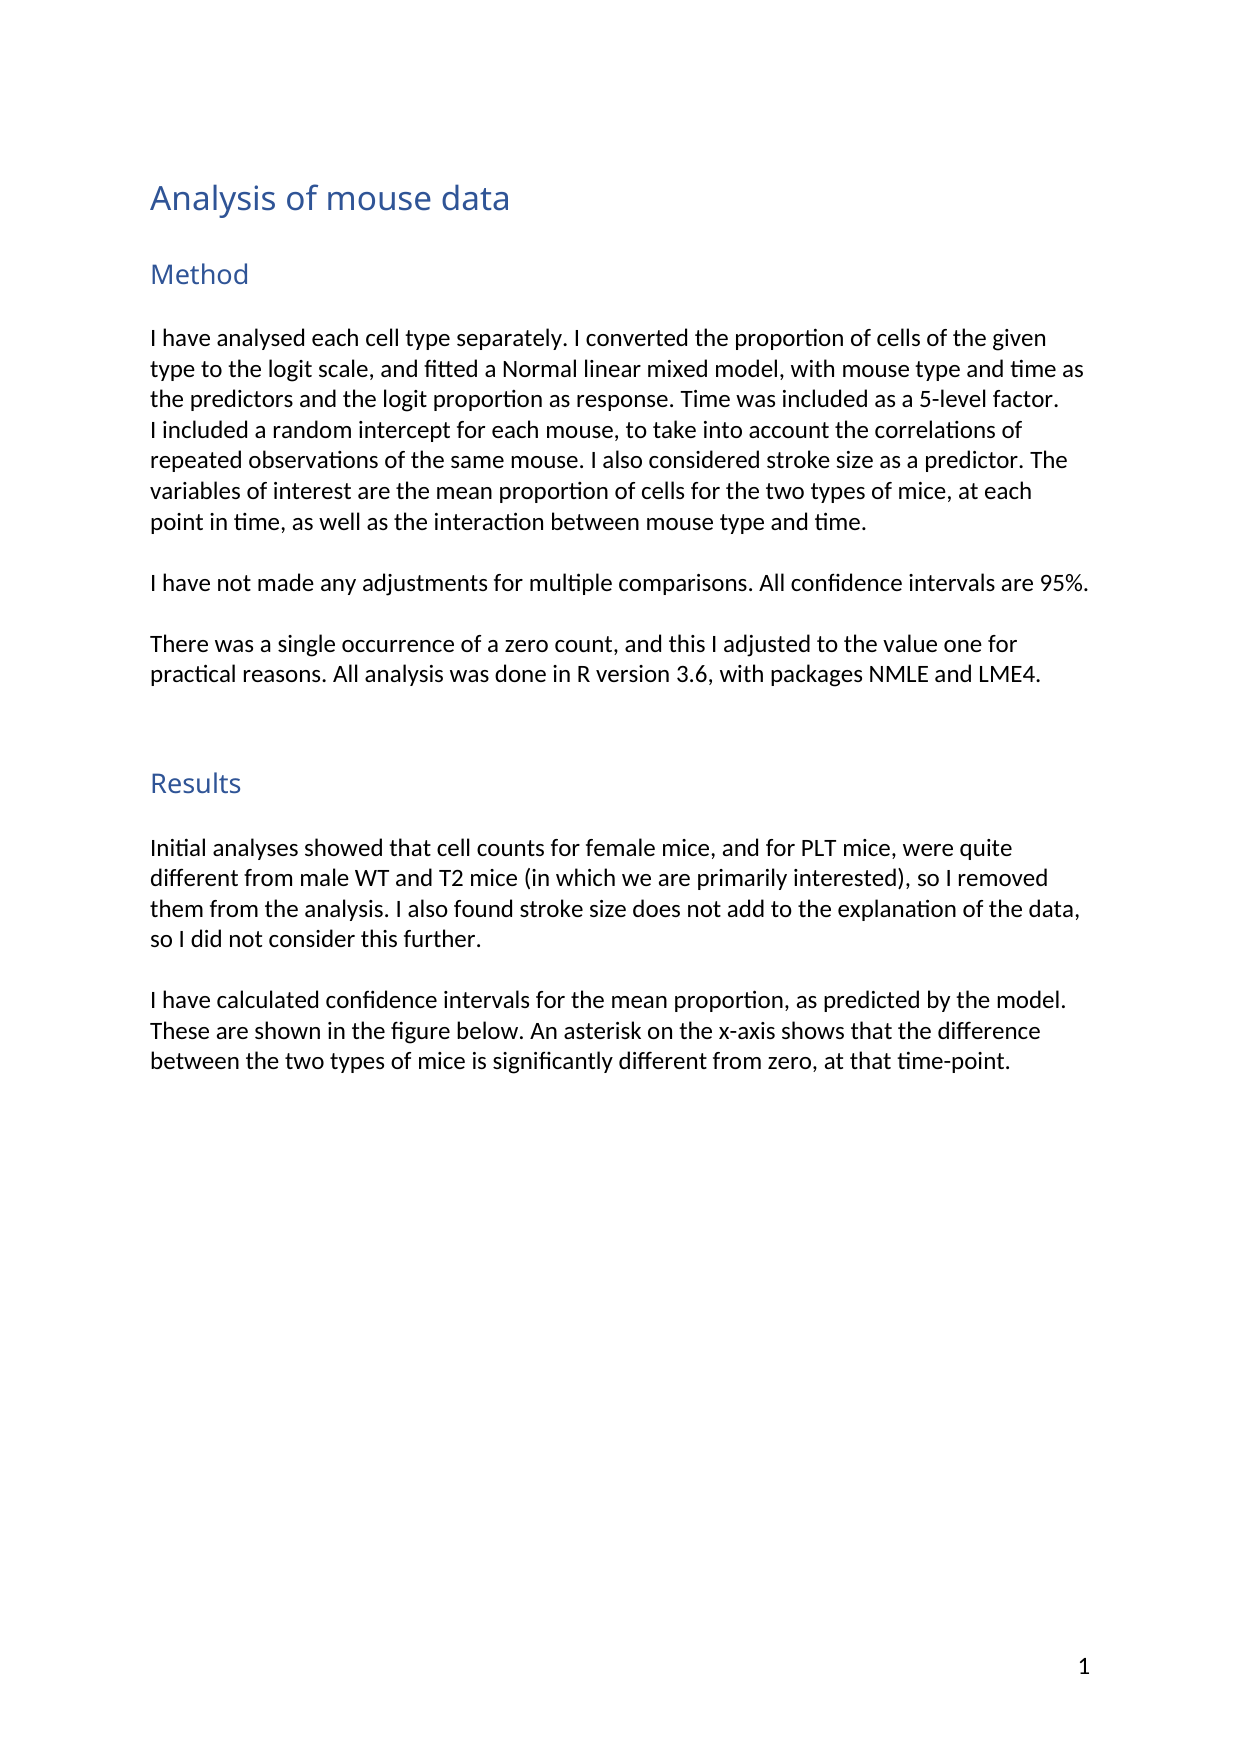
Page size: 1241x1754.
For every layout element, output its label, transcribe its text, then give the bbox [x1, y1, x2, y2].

subtitle Results [150, 764, 1090, 801]
text Initial analyses showed that cell counts for female mice, and for PLT mice, were quite different from male WT and T2 mice (in which we are primarily interested), so I removed them from the analysis. I also found stroke size does not add to the explanation of the data, so I did not consider this further. [150, 832, 1090, 954]
text I have analysed each cell type separately. I converted the proportion of cells of the given type to the logit scale, and fitted a Normal linear mixed model, with mouse type and time as the predictors and the logit proportion as response. Time was included as a 5-level factor. [150, 322, 1090, 414]
text I have calculated confidence intervals for the mean proportion, as predicted by the model. These are shown in the figure below. An asterisk on the x-axis shows that the difference between the two types of mice is significantly different from zero, at that time-point. [150, 984, 1090, 1076]
subtitle Analysis of mouse data [150, 175, 1090, 220]
text I have not made any adjustments for multiple comparisons. All confidence intervals are 95%. [150, 567, 1090, 597]
text There was a single occurrence of a zero count, and this I adjusted to the value one for practical reasons. All analysis was done in R version 3.6, with packages NMLE and LME4. [150, 628, 1090, 689]
text I included a random intercept for each mouse, to take into account the correlations of repeated observations of the same mouse. I also considered stroke size as a predictor. The variables of interest are the mean proportion of cells for the two types of mice, at each point in time, as well as the interaction between mouse type and time. [150, 414, 1090, 536]
subtitle Method [150, 255, 1090, 292]
